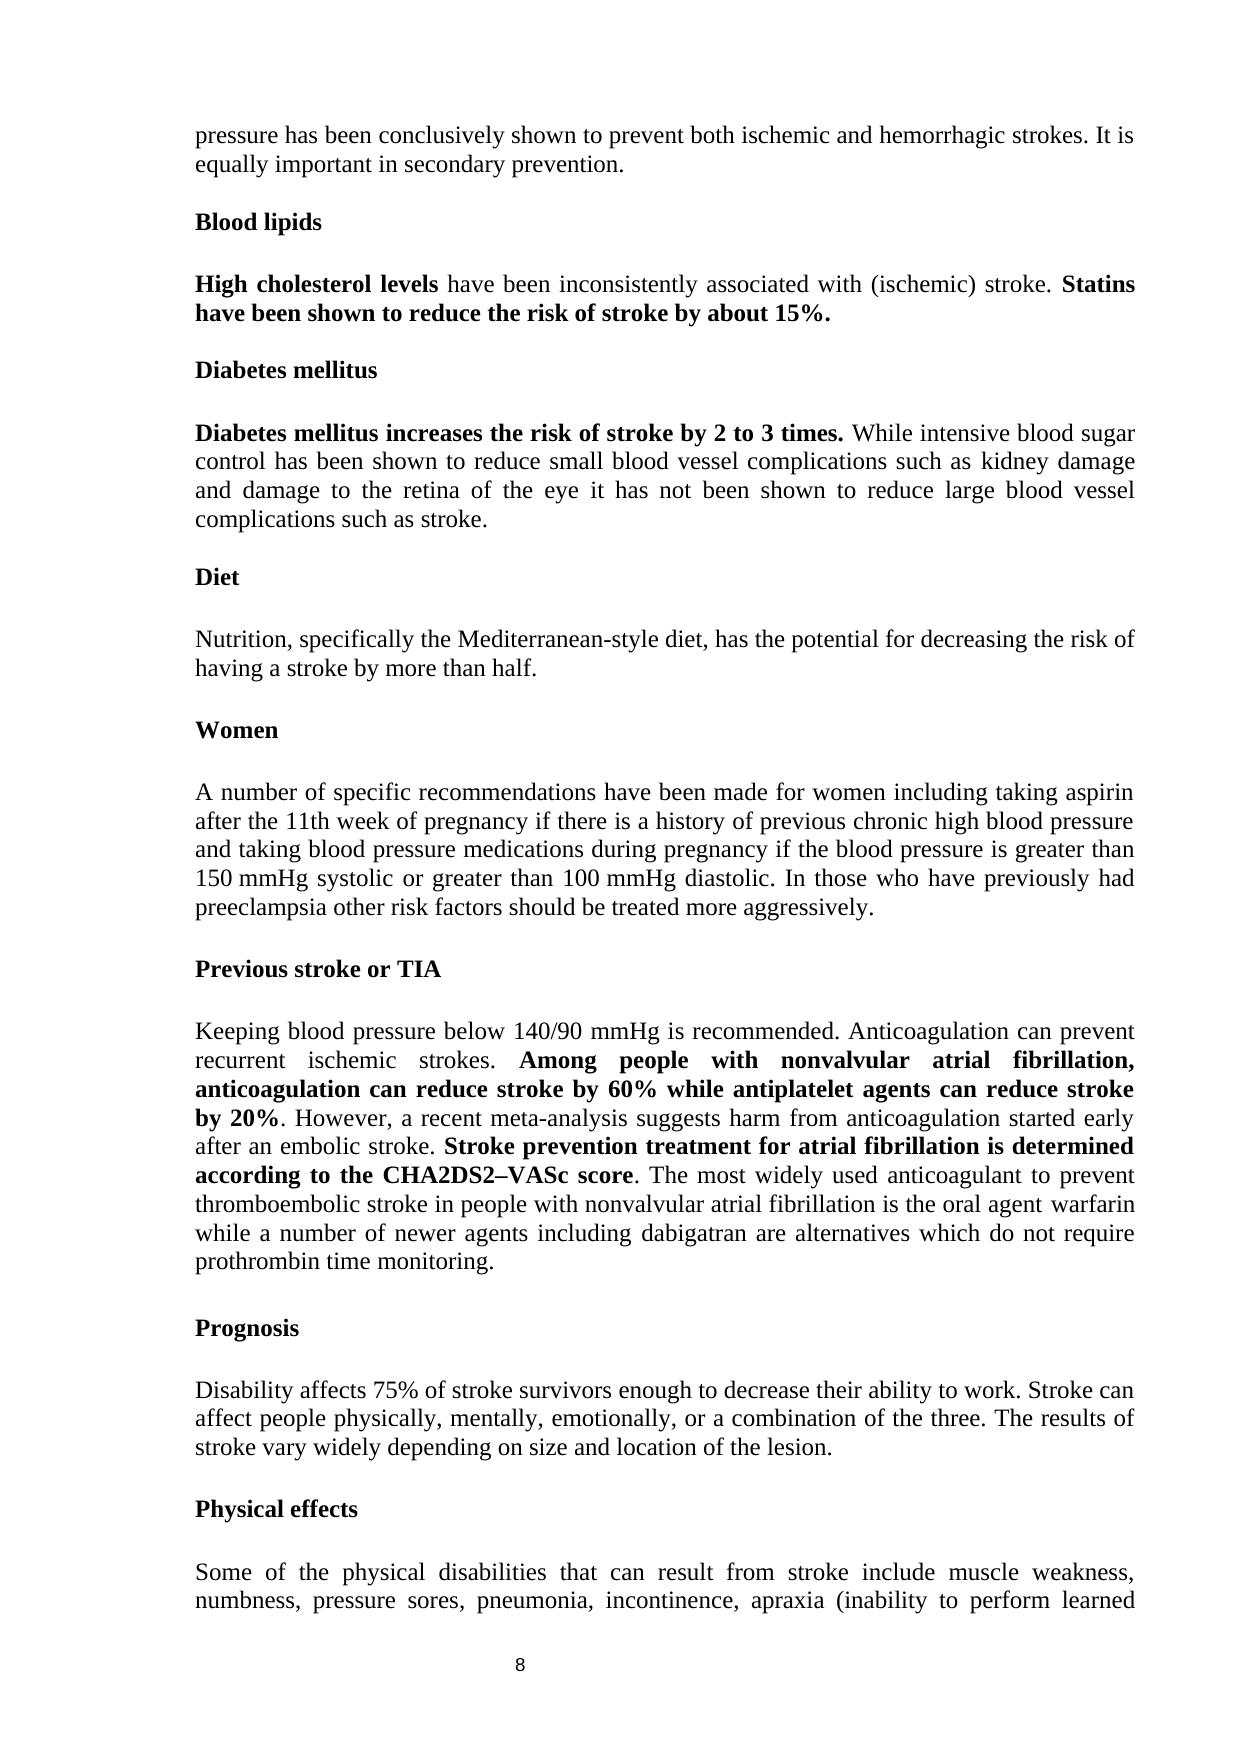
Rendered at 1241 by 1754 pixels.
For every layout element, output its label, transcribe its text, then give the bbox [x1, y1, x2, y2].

text Keeping blood pressure below 140/90 mmHg is recommended. Anticoagulation can prevent recurrent ischemic strokes. Among people with nonvalvular atrial fibrillation, anticoagulation can reduce stroke by 60% while antiplatelet agents can reduce stroke by 20%. However, a recent meta-analysis suggests harm from anticoagulation started early after an embolic stroke. Stroke prevention treatment for atrial fibrillation is determined according to the CHA2DS2–VASc score. The most widely used anticoagulant to prevent thromboembolic stroke in people with nonvalvular atrial fibrillation is the oral agent warfarin while a number of newer agents including dabigatran are alternatives which do not require prothrombin time monitoring. [195, 1016, 1135, 1275]
text High cholesterol levels have been inconsistently associated with (ischemic) stroke. Statins have been shown to reduce the risk of stroke by about 15%. [195, 269, 1135, 326]
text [195, 120, 1135, 177]
subtitle Blood lipids [195, 207, 1135, 235]
text Nutrition, specifically the Mediterranean-style diet, has the potential for decreasing the risk of having a stroke by more than half. [195, 624, 1135, 682]
subtitle Physical effects [195, 1494, 1135, 1523]
subtitle Previous stroke or TIA [195, 954, 1135, 983]
text Disability affects 75% of stroke survivors enough to decrease their ability to work. Stroke can affect people physically, mentally, emotionally, or a combination of the three. The results of stroke vary widely depending on size and location of the lesion. [195, 1375, 1135, 1461]
text Diabetes mellitus increases the risk of stroke by 2 to 3 times. While intensive blood sugar control has been shown to reduce small blood vessel complications such as kidney damage and damage to the retina of the eye it has not been shown to reduce large blood vessel complications such as stroke. [195, 418, 1135, 533]
subtitle Diabetes mellitus [195, 356, 1135, 384]
subtitle Diet [195, 562, 1135, 591]
subtitle Women [195, 715, 1135, 744]
text A number of specific recommendations have been made for women including taking aspirin after the 11th week of pregnancy if there is a history of previous chronic high blood pressure and taking blood pressure medications during pregnancy if the blood pressure is greater than 150 mmHg systolic or greater than 100 mmHg diastolic. In those who have previously had preeclampsia other risk factors should be treated more aggressively. [195, 777, 1135, 921]
subtitle Prognosis [195, 1313, 1135, 1341]
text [195, 1557, 1135, 1614]
